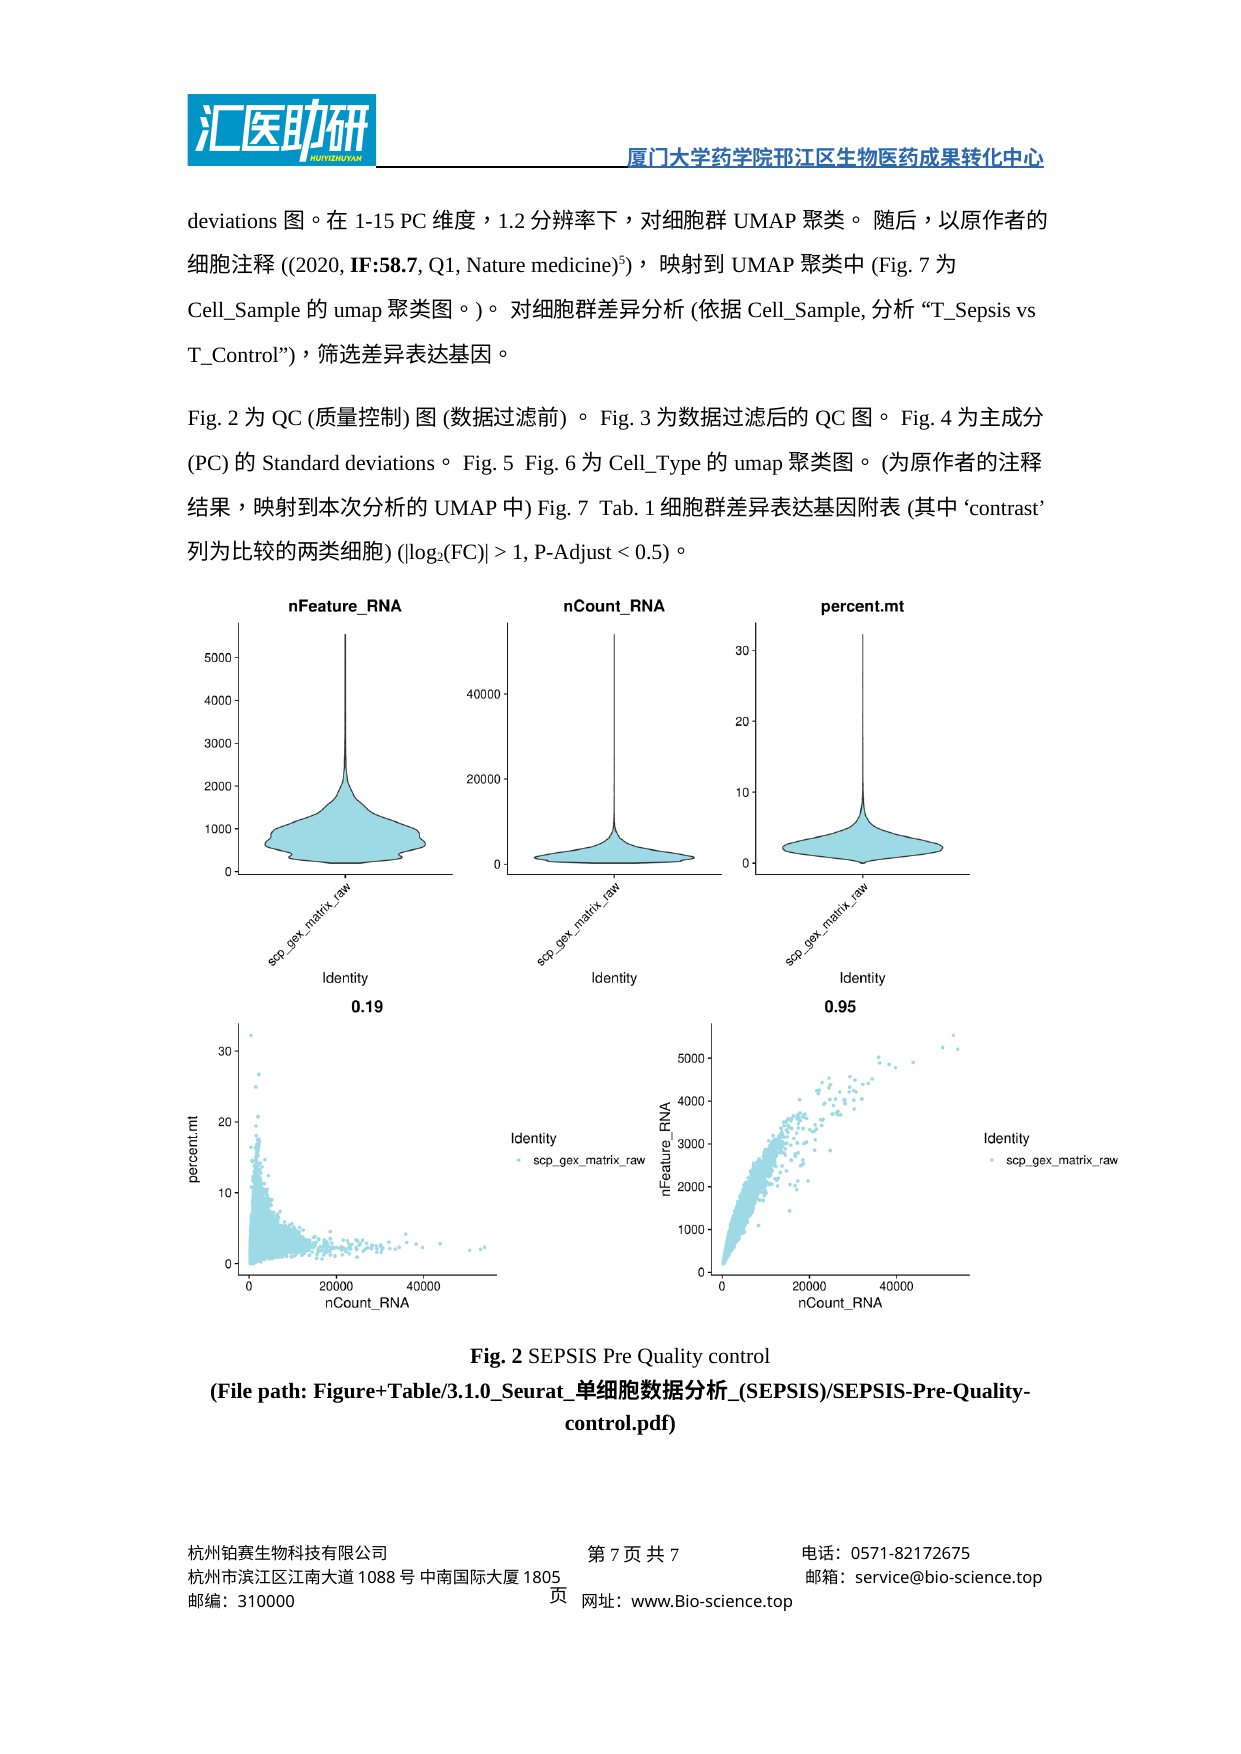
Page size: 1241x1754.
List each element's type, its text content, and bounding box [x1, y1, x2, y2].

picture [204, 106, 210, 114]
picture [327, 106, 368, 150]
picture [243, 106, 284, 150]
picture [187, 599, 1118, 1310]
picture [210, 106, 243, 150]
picture [196, 131, 208, 150]
text Fig. 2 为 QC (质量控制) 图 (数据过滤前) 。 Fig. 3 为数据过滤后的 QC 图。 Fig. 4 为主成分 (PC) 的 Standard deviations。 Fig. 5 Fig. 6 为 Cell_Type 的 umap 聚类图。 (为原作者的注释结果，映射到本次分析的 UMAP 中) Fig. 7 Tab. 1 细胞群差异表达基因附表 (其中 ‘contrast’ 列为比较的两类细胞) (|log2(FC)| > 1, P-Adjust < 0.5)。 [187, 402, 1053, 566]
picture [201, 118, 208, 127]
picture [282, 99, 327, 161]
text Fig. 2 SEPSIS Pre Quality control [187, 1343, 1053, 1368]
text (File path: Figure+Table/3.1.0_Seurat_单细胞数据分析_(SEPSIS)/SEPSIS-Pre-Quality-control.pdf) [187, 1375, 1053, 1435]
